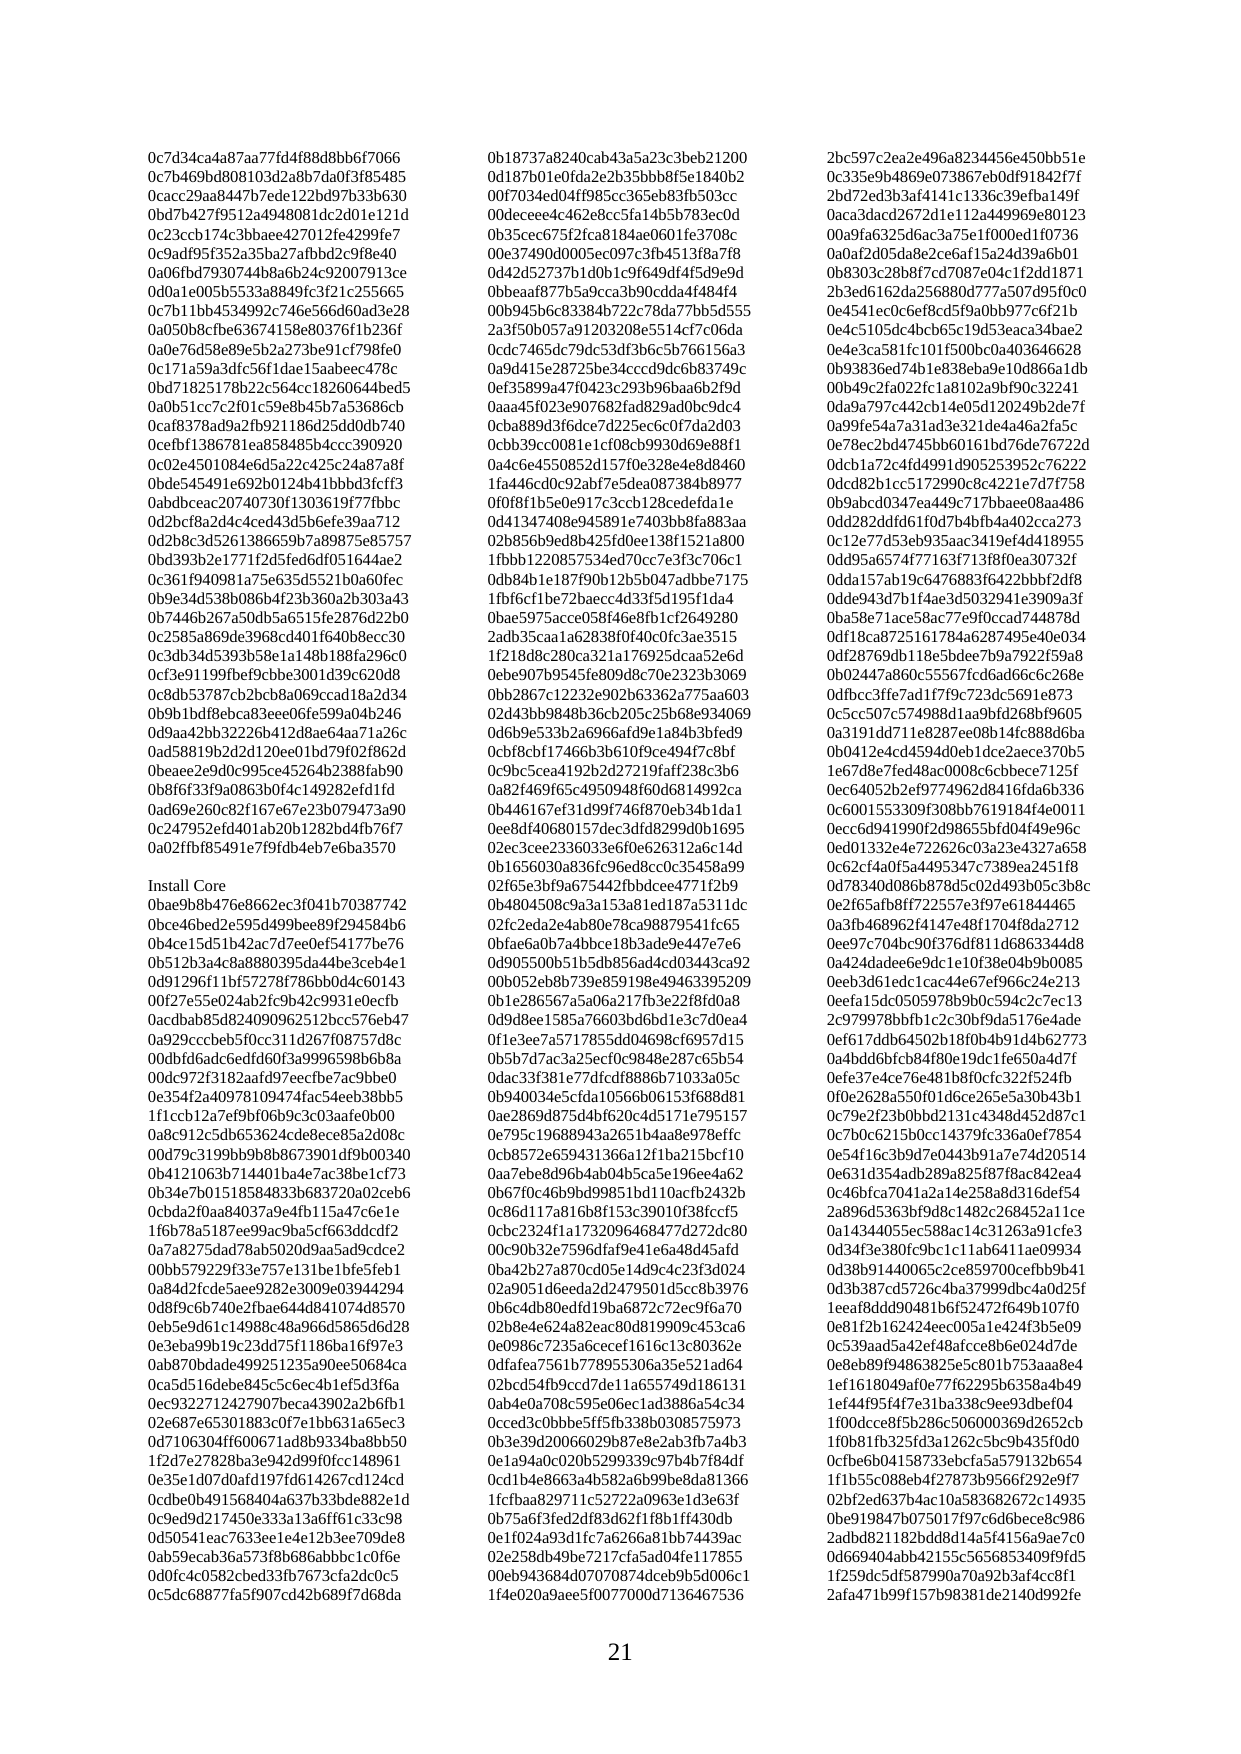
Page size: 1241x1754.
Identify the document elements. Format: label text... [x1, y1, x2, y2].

text 02fc2eda2e4ab80e78ca98879541fc65 [487, 914, 753, 933]
text 0bae5975acce058f46e8fb1cf2649280 [487, 608, 753, 627]
text 0beaee2e9d0c995ce45264b2388fab90 [148, 761, 413, 780]
text 0a02ffbf85491e7f9fdb4eb7e6ba3570 [148, 838, 413, 857]
text 2afa471b99f157b98381de2140d992fe [827, 1585, 1092, 1604]
text 0d7106304ff600671ad8b9334ba8bb50 [148, 1432, 413, 1451]
text 0d905500b51b5db856ad4cd03443ca92 [487, 953, 753, 972]
text 0e81f2b162424eec005a1e424f3b5e09 [827, 1317, 1092, 1336]
text 0e2f65afb8ff722557e3f97e61844465 [827, 895, 1092, 914]
text 0d2bcf8a2d4c4ced43d5b6efe39aa712 [148, 512, 413, 531]
text 02d43bb9848b36cb205c25b68e934069 [487, 703, 753, 723]
text 0a4bdd6bfcb84f80e19dc1fe650a4d7f [827, 1048, 1092, 1068]
text 0b75a6f3fed2df83d62f1f8b1ff430db [487, 1508, 753, 1528]
text 0c2585a869de3968cd401f640b8ecc30 [148, 627, 413, 646]
text 0e8eb89f94863825e5c801b753aaa8e4 [827, 1355, 1092, 1374]
text 0b35cec675f2fca8184ae0601fe3708c [487, 224, 753, 243]
text 0c5cc507c574988d1aa9bfd268bf9605 [827, 703, 1092, 723]
text 0b8f6f33f9a0863b0f4c149282efd1fd [148, 780, 413, 799]
text 0a14344055ec588ac14c31263a91cfe3 [827, 1221, 1092, 1240]
text 0b9abcd0347ea449c717bbaee08aa486 [827, 493, 1092, 512]
text 0c335e9b4869e073867eb0df91842f7f [827, 167, 1092, 186]
text 0b1e286567a5a06a217fb3e22f8fd0a8 [487, 991, 753, 1010]
text 0d0fc4c0582cbed33fb7673cfa2dc0c5 [148, 1566, 413, 1585]
text 0d2b8c3d5261386659b7a89875e85757 [148, 531, 413, 550]
text 0df18ca8725161784a6287495e40e034 [827, 627, 1092, 646]
text 0ad58819b2d2d120ee01bd79f02f862d [148, 742, 413, 761]
text 0c9bc5cea4192b2d27219faff238c3b6 [487, 761, 753, 780]
text 0b18737a8240cab43a5a23c3beb21200 [487, 148, 753, 167]
text 0b7446b267a50db5a6515fe2876d22b0 [148, 608, 413, 627]
text 0a0e76d58e89e5b2a273be91cf798fe0 [148, 339, 413, 358]
text 0a0af2d05da8e2ce6af15a24d39a6b01 [827, 243, 1092, 263]
text 0bde545491e692b0124b41bbbd3fcff3 [148, 473, 413, 493]
text 2a896d5363bf9d8c1482c268452a11ce [827, 1202, 1092, 1221]
text 0bce46bed2e595d499bee89f294584b6 [148, 914, 413, 933]
text 1ef1618049af0e77f62295b6358a4b49 [827, 1374, 1092, 1393]
text 0a0b51cc7c2f01c59e8b45b7a53686cb [148, 397, 413, 416]
text 0c171a59a3dfc56f1dae15aabeec478c [148, 358, 413, 378]
text 0c9adf95f352a35ba27afbbd2c9f8e40 [148, 243, 413, 263]
text 0df28769db118e5bdee7b9a7922f59a8 [827, 646, 1092, 665]
text 1fa446cd0c92abf7e5dea087384b8977 [487, 473, 753, 493]
text 02f65e3bf9a675442fbbdcee4771f2b9 [487, 876, 753, 895]
text 2adb35caa1a62838f0f40c0fc3ae3515 [487, 627, 753, 646]
text 1fcfbaa829711c52722a0963e1d3e63f [487, 1489, 753, 1508]
text 0b02447a860c55567fcd6ad66c6c268e [827, 665, 1092, 684]
text 0ba42b27a870cd05e14d9c4c23f3d024 [487, 1259, 753, 1278]
text 0c247952efd401ab20b1282bd4fb76f7 [148, 818, 413, 838]
text 0dd282ddfd61f0d7b4bfb4a402cca273 [827, 512, 1092, 531]
text 0b67f0c46b9bd99851bd110acfb2432b [487, 1183, 753, 1202]
text 0a8c912c5db653624cde8ece85a2d08c [148, 1125, 413, 1144]
text 0d34f3e380fc9bc1c11ab6411ae09934 [827, 1240, 1092, 1259]
text 1f259dc5df587990a70a92b3af4cc8f1 [827, 1566, 1092, 1585]
text 0b4804508c9a3a153a81ed187a5311dc [487, 895, 753, 914]
text 0ef617ddb64502b18f0b4b91d4b62773 [827, 1029, 1092, 1048]
text 0da9a797c442cb14e05d120249b2de7f [827, 397, 1092, 416]
text 0f0e2628a550f01d6ce265e5a30b43b1 [827, 1087, 1092, 1106]
text 0efe37e4ce76e481b8f0cfc322f524fb [827, 1068, 1092, 1087]
text 0a99fe54a7a31ad3e321de4a46a2fa5c [827, 416, 1092, 435]
text 0d8f9c6b740e2fbae644d841074d8570 [148, 1298, 413, 1317]
text 0abdbceac20740730f1303619f77fbbc [148, 493, 413, 512]
text 00bb579229f33e757e131be1bfe5feb1 [148, 1259, 413, 1278]
text 0ee8df40680157dec3dfd8299d0b1695 [487, 818, 753, 838]
text 0dde943d7b1f4ae3d5032941e3909a3f [827, 588, 1092, 608]
text 0ab4e0a708c595e06ec1ad3886a54c34 [487, 1393, 753, 1413]
text 0ba58e71ace58ac77e9f0ccad744878d [827, 608, 1092, 627]
text 0cbda2f0aa84037a9e4fb115a47c6e1e [148, 1202, 413, 1221]
text 2c979978bbfb1c2c30bf9da5176e4ade [827, 1010, 1092, 1029]
text 0b5b7d7ac3a25ecf0c9848e287c65b54 [487, 1048, 753, 1068]
text 1f1b55c088eb4f27873b9566f292e9f7 [827, 1470, 1092, 1489]
text 0cf3e91199fbef9cbbe3001d39c620d8 [148, 665, 413, 684]
text 0c7b469bd808103d2a8b7da0f3f85485 [148, 167, 413, 186]
text 0d38b91440065c2ce859700cefbb9b41 [827, 1259, 1092, 1278]
text 00a9fa6325d6ac3a75e1f000ed1f0736 [827, 224, 1092, 243]
text 0e1a94a0c020b5299339c97b4b7f84df [487, 1451, 753, 1470]
text 0a4c6e4550852d157f0e328e4e8d8460 [487, 454, 753, 473]
text 1fbbb1220857534ed70cc7e3f3c706c1 [487, 550, 753, 569]
text 0c5dc68877fa5f907cd42b689f7d68da [148, 1585, 413, 1604]
text 1f4e020a9aee5f0077000d7136467536 [487, 1585, 753, 1604]
text 0e78ec2bd4745bb60161bd76de76722d [827, 435, 1092, 454]
text 1fbf6cf1be72baecc4d33f5d195f1da4 [487, 588, 753, 608]
text 0acdbab85d824090962512bcc576eb47 [148, 1010, 413, 1029]
text 0b940034e5cfda10566b06153f688d81 [487, 1087, 753, 1106]
text 02ec3cee2336033e6f0e626312a6c14d [487, 838, 753, 857]
text 0bae9b8b476e8662ec3f041b70387742 [148, 895, 413, 914]
text 00dc972f3182aafd97eecfbe7ac9bbe0 [148, 1068, 413, 1087]
text 0ab59ecab36a573f8b686abbbc1c0f6e [148, 1547, 413, 1566]
text 00deceee4c462e8cc5fa14b5b783ec0d [487, 205, 753, 224]
text 0dfafea7561b778955306a35e521ad64 [487, 1355, 753, 1374]
text 0c46bfca7041a2a14e258a8d316def54 [827, 1183, 1092, 1202]
text 0cdbe0b491568404a637b33bde882e1d [148, 1489, 413, 1508]
text 0cbc2324f1a1732096468477d272dc80 [487, 1221, 753, 1240]
text 0cbf8cbf17466b3b610f9ce494f7c8bf [487, 742, 753, 761]
text 0dcd82b1cc5172990c8c4221e7d7f758 [827, 473, 1092, 493]
text 0ad69e260c82f167e67e23b079473a90 [148, 799, 413, 818]
text 2bd72ed3b3af4141c1336c39efba149f [827, 186, 1092, 205]
text 0ab870bdade499251235a90ee50684ca [148, 1355, 413, 1374]
text 00f27e55e024ab2fc9b42c9931e0ecfb [148, 991, 413, 1010]
text 0c86d117a816b8f153c39010f38fccf5 [487, 1202, 753, 1221]
text 0c539aad5a42ef48afcce8b6e024d7de [827, 1336, 1092, 1355]
text 0eefa15dc0505978b9b0c594c2c7ec13 [827, 991, 1092, 1010]
text 0c361f940981a75e635d5521b0a60fec [148, 569, 413, 588]
text 0bb2867c12232e902b63362a775aa603 [487, 684, 753, 703]
text 0ec9322712427907beca43902a2b6fb1 [148, 1393, 413, 1413]
text 0e0986c7235a6cecef1616c13c80362e [487, 1336, 753, 1355]
text 0f0f8f1b5e0e917c3ccb128cedefda1e [487, 493, 753, 512]
text 2adbd821182bdd8d14a5f4156a9ae7c0 [827, 1528, 1092, 1547]
text 0e631d354adb289a825f87f8ac842ea4 [827, 1163, 1092, 1183]
text 0d187b01e0fda2e2b35bbb8f5e1840b2 [487, 167, 753, 186]
text 0c7b11bb4534992c746e566d60ad3e28 [148, 301, 413, 320]
text 0d42d52737b1d0b1c9f649df4f5d9e9d [487, 263, 753, 282]
text 0b446167ef31d99f746f870eb34b1da1 [487, 799, 753, 818]
text 02e687e65301883c0f7e1bb631a65ec3 [148, 1413, 413, 1432]
text 0a929cccbeb5f0cc311d267f08757d8c [148, 1029, 413, 1048]
text 0bd71825178b22c564cc18260644bed5 [148, 378, 413, 397]
text 0d669404abb42155c5656853409f9fd5 [827, 1547, 1092, 1566]
text 00c90b32e7596dfaf9e41e6a48d45afd [487, 1240, 753, 1259]
text 0a82f469f65c4950948f60d6814992ca [487, 780, 753, 799]
text 0d41347408e945891e7403bb8fa883aa [487, 512, 753, 531]
text 0cba889d3f6dce7d225ec6c0f7da2d03 [487, 416, 753, 435]
text 0e4c5105dc4bcb65c19d53eaca34bae2 [827, 320, 1092, 339]
text 1eeaf8ddd90481b6f52472f649b107f0 [827, 1298, 1092, 1317]
text 0cdc7465dc79dc53df3b6c5b766156a3 [487, 339, 753, 358]
text 0ed01332e4e722626c03a23e4327a658 [827, 838, 1092, 857]
text 0cacc29aa8447b7ede122bd97b33b630 [148, 186, 413, 205]
text 0b4121063b714401ba4e7ac38be1cf73 [148, 1163, 413, 1183]
text 0aaa45f023e907682fad829ad0bc9dc4 [487, 397, 753, 416]
text 1f2d7e27828ba3e942d99f0fcc148961 [148, 1451, 413, 1470]
text 00eb943684d07070874dceb9b5d006c1 [487, 1566, 753, 1585]
text 0c8db53787cb2bcb8a069ccad18a2d34 [148, 684, 413, 703]
text 1ef44f95f4f7e31ba338c9ee93dbef04 [827, 1393, 1092, 1413]
text 0a9d415e28725be34cccd9dc6b83749c [487, 358, 753, 378]
text 0ec64052b2ef9774962d8416fda6b336 [827, 780, 1092, 799]
text 02bcd54fb9ccd7de11a655749d186131 [487, 1374, 753, 1393]
text 2a3f50b057a91203208e5514cf7c06da [487, 320, 753, 339]
text 0e4541ec0c6ef8cd5f9a0bb977c6f21b [827, 301, 1092, 320]
text 0c6001553309f308bb7619184f4e0011 [827, 799, 1092, 818]
text 00b052eb8b739e859198e49463395209 [487, 972, 753, 991]
text 0d3b387cd5726c4ba37999dbc4a0d25f [827, 1278, 1092, 1298]
text 1f00dcce8f5b286c506000369d2652cb [827, 1413, 1092, 1432]
text 0c62cf4a0f5a4495347c7389ea2451f8 [827, 857, 1092, 876]
text 0b1656030a836fc96ed8cc0c35458a99 [487, 857, 753, 876]
text 0cb8572e659431366a12f1ba215bcf10 [487, 1144, 753, 1163]
text 00e37490d0005ec097c3fb4513f8a7f8 [487, 243, 753, 263]
text 0e4e3ca581fc101f500bc0a403646628 [827, 339, 1092, 358]
text 02b856b9ed8b425fd0ee138f1521a800 [487, 531, 753, 550]
text 0cbb39cc0081e1cf08cb9930d69e88f1 [487, 435, 753, 454]
text 0a3fb468962f4147e48f1704f8da2712 [827, 914, 1092, 933]
text 0a06fbd7930744b8a6b24c92007913ce [148, 263, 413, 282]
text 0cefbf1386781ea858485b4ccc390920 [148, 435, 413, 454]
text 0dcb1a72c4fd4991d905253952c76222 [827, 454, 1092, 473]
text 0e1f024a93d1fc7a6266a81bb74439ac [487, 1528, 753, 1547]
text 0c7d34ca4a87aa77fd4f88d8bb6f7066 [148, 148, 413, 167]
text 0f1e3ee7a5717855dd04698cf6957d15 [487, 1029, 753, 1048]
text 0c9ed9d217450e333a13a6ff61c33c98 [148, 1508, 413, 1528]
text 0cced3c0bbbe5ff5fb338b0308575973 [487, 1413, 753, 1432]
text 0dd95a6574f77163f713f8f0ea30732f [827, 550, 1092, 569]
text 0b512b3a4c8a8880395da44be3ceb4e1 [148, 953, 413, 972]
text 1f218d8c280ca321a176925dcaa52e6d [487, 646, 753, 665]
text 0b4ce15d51b42ac7d7ee0ef54177be76 [148, 933, 413, 953]
text 0c3db34d5393b58e1a148b188fa296c0 [148, 646, 413, 665]
text 1f0b81fb325fd3a1262c5bc9b435f0d0 [827, 1432, 1092, 1451]
text 0a424dadee6e9dc1e10f38e04b9b0085 [827, 953, 1092, 972]
text 0bfae6a0b7a4bbce18b3ade9e447e7e6 [487, 933, 753, 953]
text 0ca5d516debe845c5c6ec4b1ef5d3f6a [148, 1374, 413, 1393]
text 0e3eba99b19c23dd75f1186ba16f97e3 [148, 1336, 413, 1355]
text 0aca3dacd2672d1e112a449969e80123 [827, 205, 1092, 224]
text 0ee97c704bc90f376df811d6863344d8 [827, 933, 1092, 953]
text 0aa7ebe8d96b4ab04b5ca5e196ee4a62 [487, 1163, 753, 1183]
text 0e354f2a40978109474fac54eeb38bb5 [148, 1087, 413, 1106]
text 0a050b8cfbe63674158e80376f1b236f [148, 320, 413, 339]
text 0d50541eac7633ee1e4e12b3ee709de8 [148, 1528, 413, 1547]
text 0d9aa42bb32226b412d8ae64aa71a26c [148, 723, 413, 742]
text 02e258db49be7217cfa5ad04fe117855 [487, 1547, 753, 1566]
text 0eb5e9d61c14988c48a966d5865d6d28 [148, 1317, 413, 1336]
text 0be919847b075017f97c6d6bece8c986 [827, 1508, 1092, 1528]
text 00f7034ed04ff985cc365eb83fb503cc [487, 186, 753, 205]
text 02a9051d6eeda2d2479501d5cc8b3976 [487, 1278, 753, 1298]
text 0b8303c28b8f7cd7087e04c1f2dd1871 [827, 263, 1092, 282]
text 0b3e39d20066029b87e8e2ab3fb7a4b3 [487, 1432, 753, 1451]
text 2bc597c2ea2e496a8234456e450bb51e [827, 148, 1092, 167]
text 0b9b1bdf8ebca83eee06fe599a04b246 [148, 703, 413, 723]
text 0cd1b4e8663a4b582a6b99be8da81366 [487, 1470, 753, 1489]
text 0b9e34d538b086b4f23b360a2b303a43 [148, 588, 413, 608]
text 0d9d8ee1585a76603bd6bd1e3c7d0ea4 [487, 1010, 753, 1029]
text 0e54f16c3b9d7e0443b91a7e74d20514 [827, 1144, 1092, 1163]
text 0c7b0c6215b0cc14379fc336a0ef7854 [827, 1125, 1092, 1144]
text 02b8e4e624a82eac80d819909c453ca6 [487, 1317, 753, 1336]
text 0ebe907b9545fe809d8c70e2323b3069 [487, 665, 753, 684]
text 0d78340d086b878d5c02d493b05c3b8c [827, 876, 1092, 895]
text 00dbfd6adc6edfd60f3a9996598b6b8a [148, 1048, 413, 1068]
text 0b0412e4cd4594d0eb1dce2aece370b5 [827, 742, 1092, 761]
text 0a84d2fcde5aee9282e3009e03944294 [148, 1278, 413, 1298]
text 0a3191dd711e8287ee08b14fc888d6ba [827, 723, 1092, 742]
text 02bf2ed637b4ac10a583682672c14935 [827, 1489, 1092, 1508]
text 0b6c4db80edfd19ba6872c72ec9f6a70 [487, 1298, 753, 1317]
text 0bbeaaf877b5a9cca3b90cdda4f484f4 [487, 282, 753, 301]
text 0bd393b2e1771f2d5fed6df051644ae2 [148, 550, 413, 569]
text 0d6b9e533b2a6966afd9e1a84b3bfed9 [487, 723, 753, 742]
text 0a7a8275dad78ab5020d9aa5ad9cdce2 [148, 1240, 413, 1259]
text 0c02e4501084e6d5a22c425c24a87a8f [148, 454, 413, 473]
text 0caf8378ad9a2fb921186d25dd0db740 [148, 416, 413, 435]
text 0b93836ed74b1e838eba9e10d866a1db [827, 358, 1092, 378]
text 0b34e7b01518584833b683720a02ceb6 [148, 1183, 413, 1202]
text 0e35e1d07d0afd197fd614267cd124cd [148, 1470, 413, 1489]
text 0e795c19688943a2651b4aa8e978effc [487, 1125, 753, 1144]
text 0bd7b427f9512a4948081dc2d01e121d [148, 205, 413, 224]
text 0dda157ab19c6476883f6422bbbf2df8 [827, 569, 1092, 588]
text 00b945b6c83384b722c78da77bb5d555 [487, 301, 753, 320]
text 0eeb3d61edc1cac44e67ef966c24e213 [827, 972, 1092, 991]
text 00b49c2fa022fc1a8102a9bf90c32241 [827, 378, 1092, 397]
text 0dac33f381e77dfcdf8886b71033a05c [487, 1068, 753, 1087]
text 1f1ccb12a7ef9bf06b9c3c03aafe0b00 [148, 1106, 413, 1125]
text 2b3ed6162da256880d777a507d95f0c0 [827, 282, 1092, 301]
text Install Core [148, 876, 413, 895]
text 0ecc6d941990f2d98655bfd04f49e96c [827, 818, 1092, 838]
text 0ae2869d875d4bf620c4d5171e795157 [487, 1106, 753, 1125]
text 1f6b78a5187ee99ac9ba5cf663ddcdf2 [148, 1221, 413, 1240]
text 0dfbcc3ffe7ad1f7f9c723dc5691e873 [827, 684, 1092, 703]
text 0db84b1e187f90b12b5b047adbbe7175 [487, 569, 753, 588]
text 0d91296f11bf57278f786bb0d4c60143 [148, 972, 413, 991]
text 0c79e2f23b0bbd2131c4348d452d87c1 [827, 1106, 1092, 1125]
text 0cfbe6b04158733ebcfa5a579132b654 [827, 1451, 1092, 1470]
text 1e67d8e7fed48ac0008c6cbbece7125f [827, 761, 1092, 780]
text 0d0a1e005b5533a8849fc3f21c255665 [148, 282, 413, 301]
text 0c12e77d53eb935aac3419ef4d418955 [827, 531, 1092, 550]
text 0ef35899a47f0423c293b96baa6b2f9d [487, 378, 753, 397]
text 00d79c3199bb9b8b8673901df9b00340 [148, 1144, 413, 1163]
text 0c23ccb174c3bbaee427012fe4299fe7 [148, 224, 413, 243]
